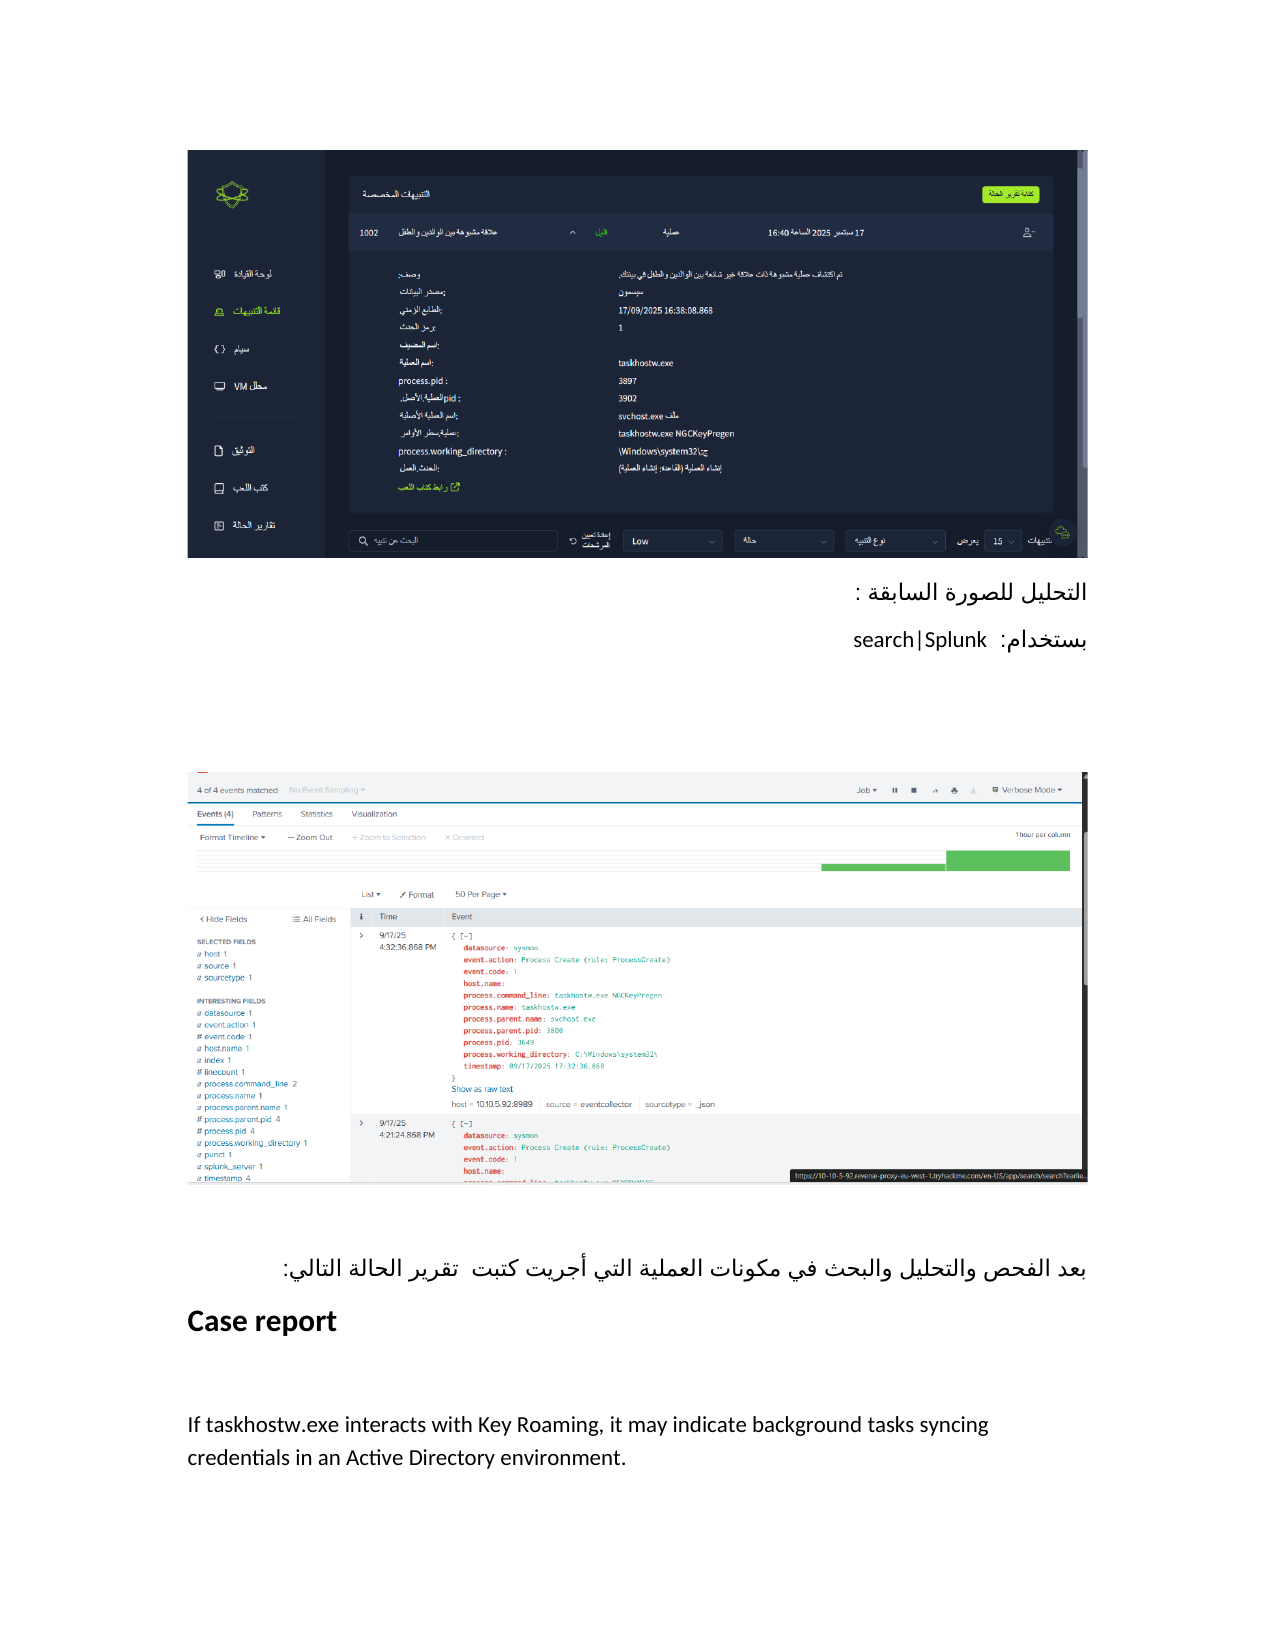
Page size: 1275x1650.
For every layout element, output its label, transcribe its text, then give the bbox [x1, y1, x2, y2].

picture [187, 150, 1088, 558]
text بستخدام: search|Splunk [187, 626, 1087, 653]
text Case report [187, 1301, 1087, 1339]
text التحليل للصورة السابقة : [187, 579, 1087, 605]
text If taskhostw.exe interacts with Key Roaming, it may indicate background tasks syncing credentials in an Active Directory environment. [187, 1411, 1087, 1471]
picture [187, 772, 1088, 1185]
text بعد الفحص والتحليل والبحث في مكونات العملية التي أجريت كتبت تقرير الحالة التالي: [187, 1254, 1087, 1281]
